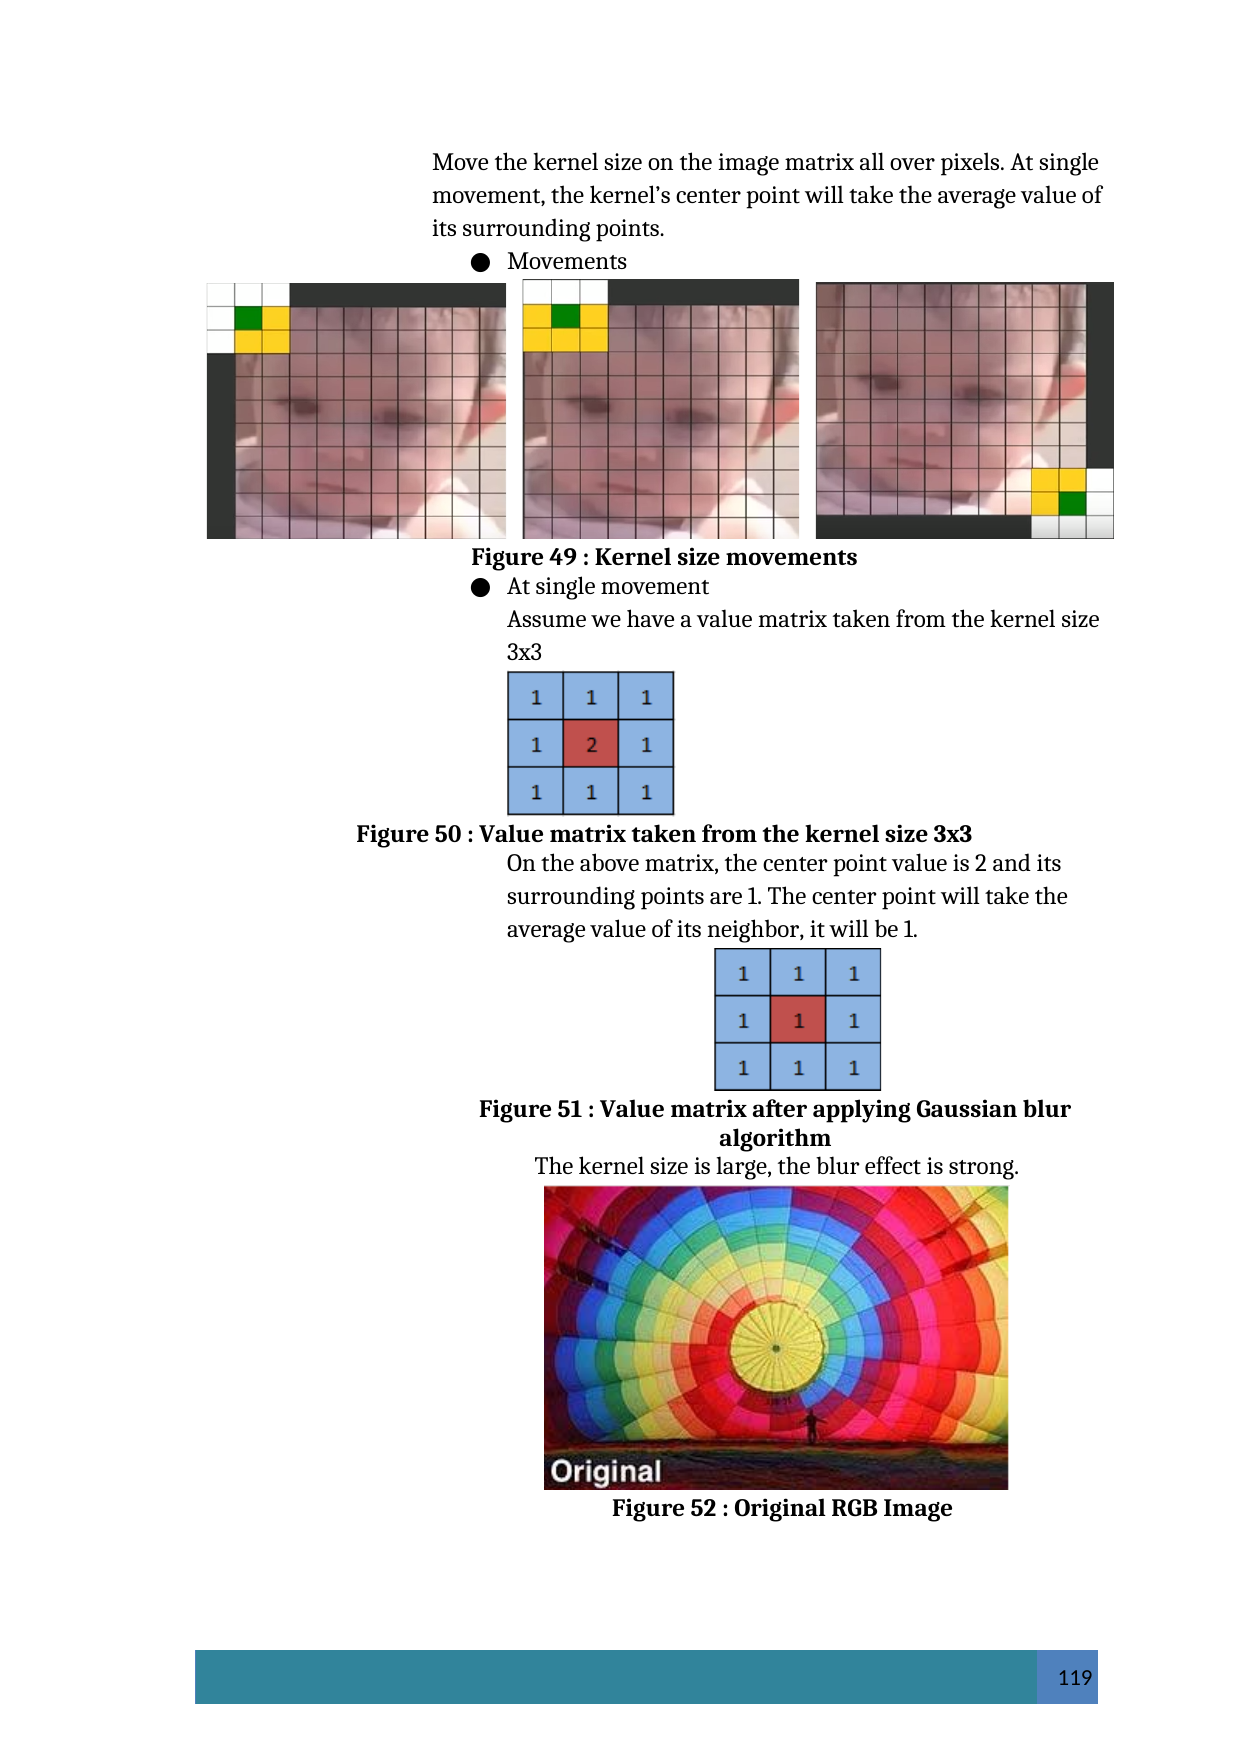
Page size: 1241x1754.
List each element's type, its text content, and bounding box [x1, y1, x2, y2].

text The kernel size is large, the blur effect is strong. [432, 1152, 1122, 1181]
list Figure 49 : Kernel size movements [207, 543, 1122, 572]
picture [206, 283, 507, 539]
list Movements [469, 247, 1122, 276]
picture [815, 282, 1114, 539]
picture [713, 948, 882, 1091]
text On the above matrix, the center point value is 2 and its surrounding points are 1. The center point will take the average value of its neighbor, it will be 1. [507, 849, 1122, 944]
text Assume we have a value matrix taken from the kernel size 3x3 [507, 605, 1122, 666]
list Figure 51 : Value matrix after applying Gaussian blur algorithm [428, 1095, 1122, 1152]
picture [544, 1185, 1010, 1490]
text Move the kernel size on the image matrix all over pixels. At single movement, the kernel’s center point will take the average value of its surrounding points. [432, 148, 1122, 242]
list Figure 52 : Original RGB Image [443, 1494, 1122, 1523]
list Figure 50 : Value matrix taken from the kernel size 3x3 [207, 820, 1122, 849]
picture [506, 670, 676, 817]
picture [522, 279, 800, 539]
list At single movement [469, 572, 1122, 600]
